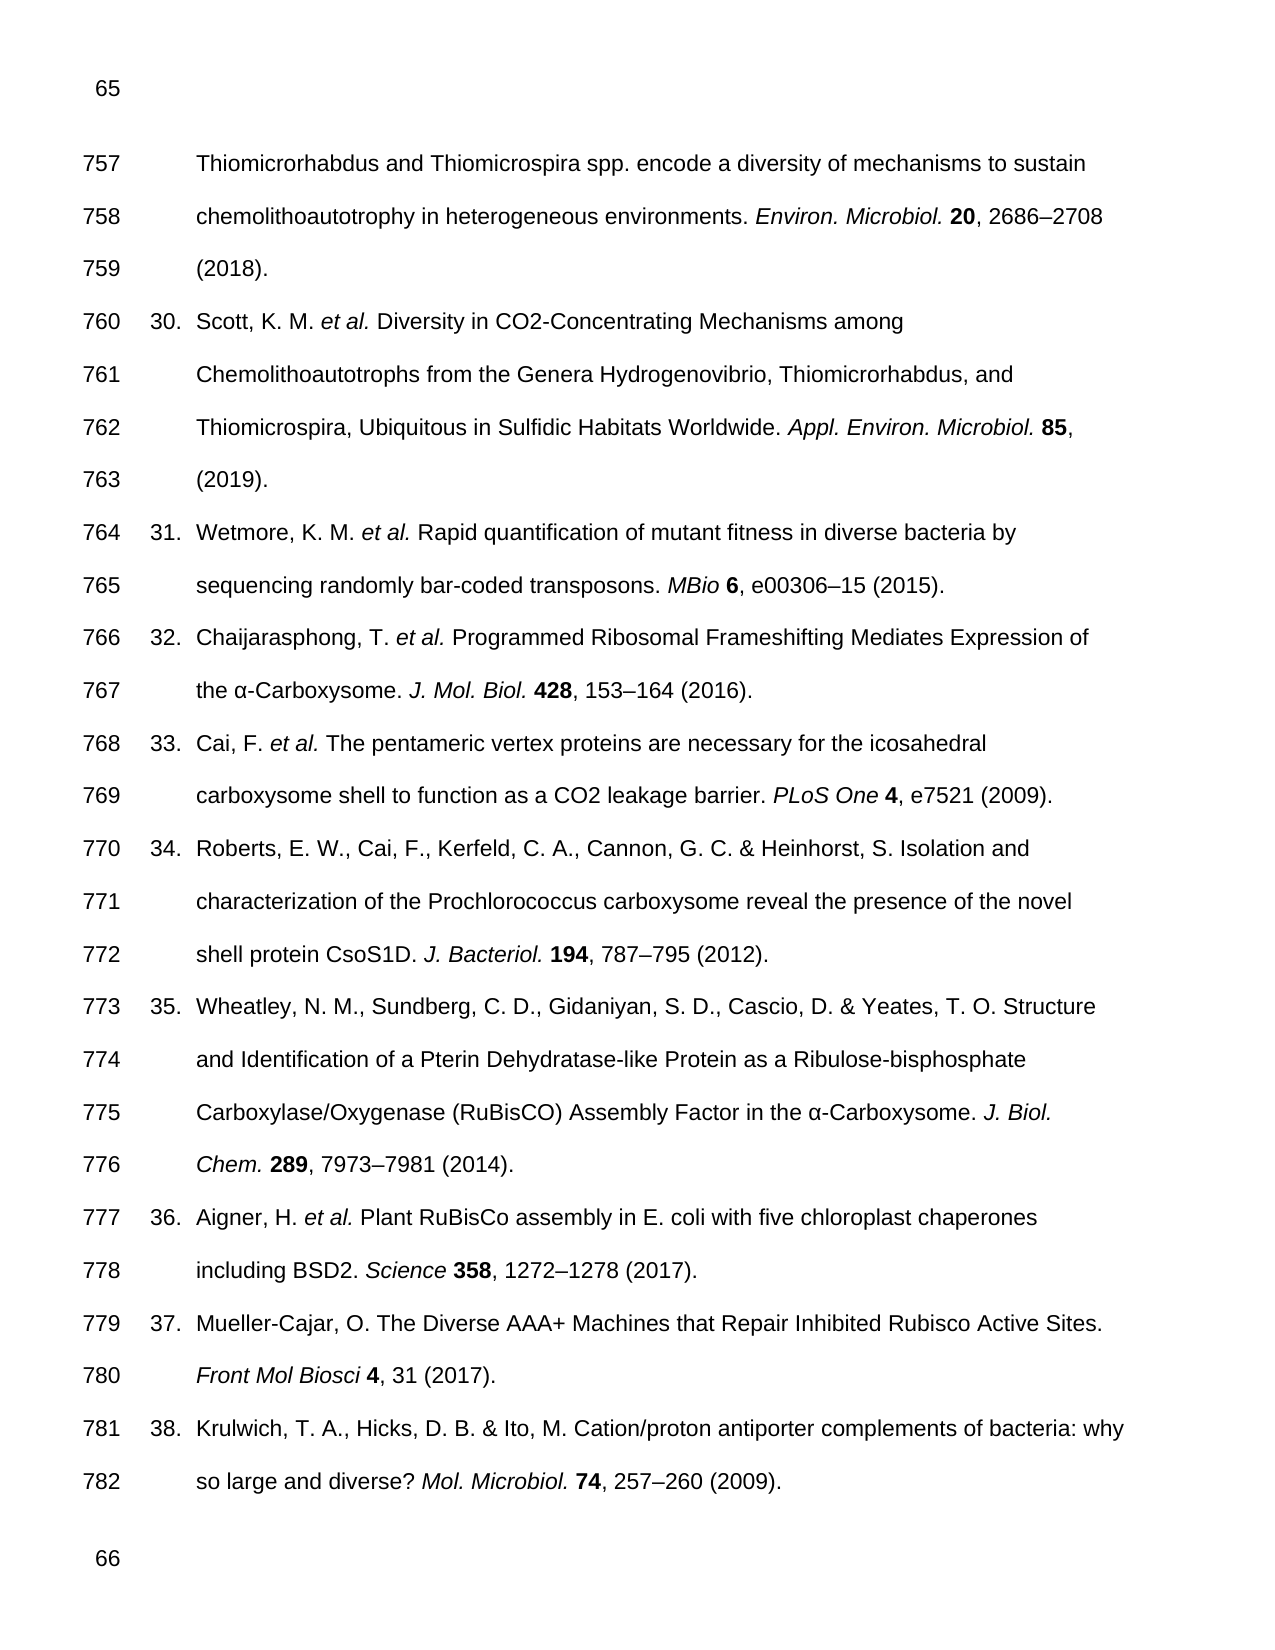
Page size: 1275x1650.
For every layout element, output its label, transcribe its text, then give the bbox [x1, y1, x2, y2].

text 32. Chaijarasphong, T. et al. Programmed Ribosomal Frameshifting Mediates Expression of the α-Carboxysome. J. Mol. Biol. 428, 153–164 (2016). [150, 624, 1125, 703]
text 35. Wheatley, N. M., Sundberg, C. D., Gidaniyan, S. D., Cascio, D. & Yeates, T. O. Structure and Identification of a Pterin Dehydratase-like Protein as a Ribulose-bisphosphate Carboxylase/Oxygenase (RuBisCO) Assembly Factor in the α-Carboxysome. J. Biol. Chem. 289, 7973–7981 (2014). [150, 993, 1125, 1178]
text 38. Krulwich, T. A., Hicks, D. B. & Ito, M. Cation/proton antiporter complements of bacteria: why so large and diverse? Mol. Microbiol. 74, 257–260 (2009). [150, 1415, 1125, 1494]
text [150, 150, 1125, 282]
text 36. Aigner, H. et al. Plant RuBisCo assembly in E. coli with five chloroplast chaperones including BSD2. Science 358, 1272–1278 (2017). [150, 1204, 1125, 1283]
text 31. Wetmore, K. M. et al. Rapid quantification of mutant fitness in diverse bacteria by sequencing randomly bar-coded transposons. MBio 6, e00306–15 (2015). [150, 519, 1125, 598]
text 37. Mueller-Cajar, O. The Diverse AAA+ Machines that Repair Inhibited Rubisco Active Sites. Front Mol Biosci 4, 31 (2017). [150, 1309, 1125, 1389]
text 30. Scott, K. M. et al. Diversity in CO2-Concentrating Mechanisms among Chemolithoautotrophs from the Genera Hydrogenovibrio, Thiomicrorhabdus, and Thiomicrospira, Ubiquitous in Sulfidic Habitats Worldwide. Appl. Environ. Microbiol. 85, (2019). [150, 308, 1125, 493]
text 34. Roberts, E. W., Cai, F., Kerfeld, C. A., Cannon, G. C. & Heinhorst, S. Isolation and characterization of the Prochlorococcus carboxysome reveal the presence of the novel shell protein CsoS1D. J. Bacteriol. 194, 787–795 (2012). [150, 835, 1125, 967]
text 33. Cai, F. et al. The pentameric vertex proteins are necessary for the icosahedral carboxysome shell to function as a CO2 leakage barrier. PLoS One 4, e7521 (2009). [150, 730, 1125, 809]
